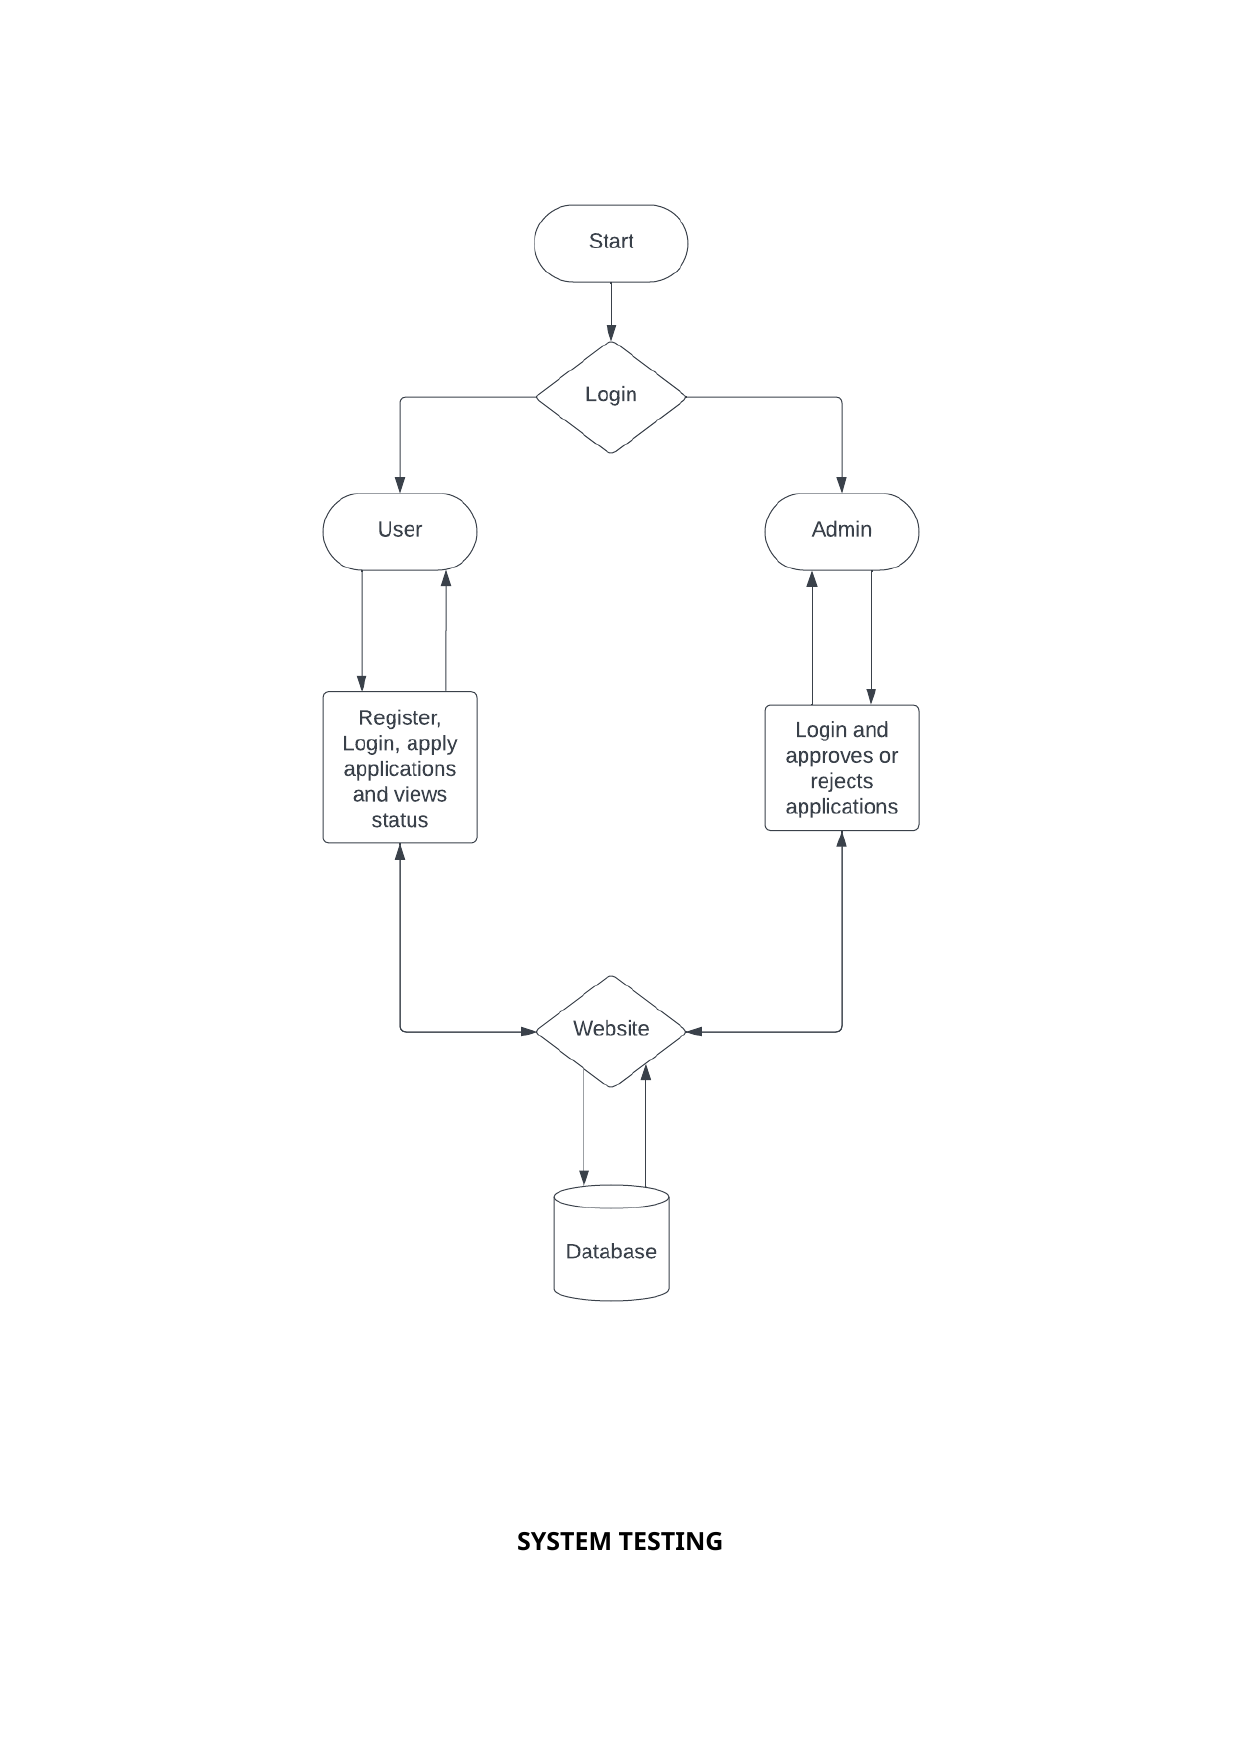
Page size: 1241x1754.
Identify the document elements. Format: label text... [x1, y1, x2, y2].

text SYSTEM TESTING [150, 1524, 1090, 1558]
picture [292, 150, 948, 1355]
